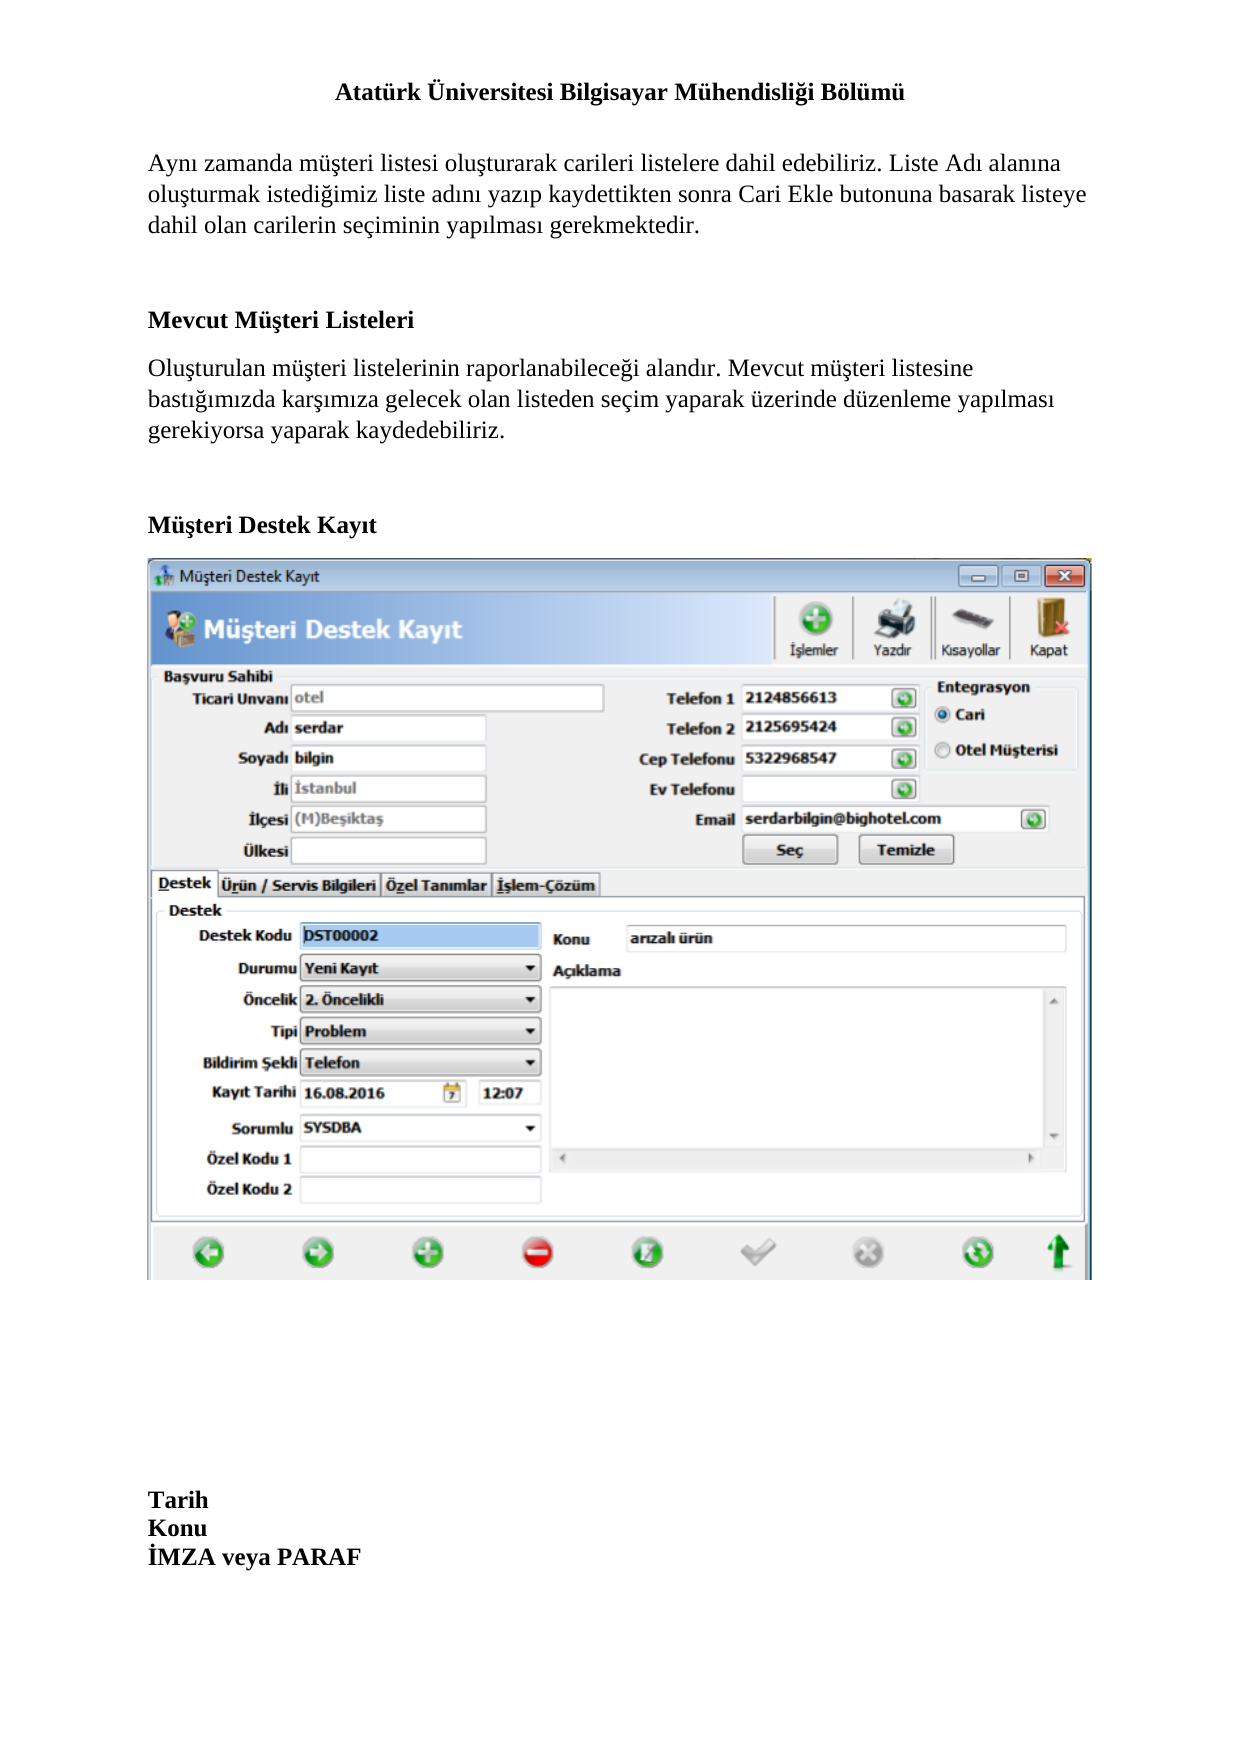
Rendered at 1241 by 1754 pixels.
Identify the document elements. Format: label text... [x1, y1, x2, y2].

text Oluşturulan müşteri listelerinin raporlanabileceği alandır. Mevcut müşteri listesine bastığımızda karşımıza gelecek olan listeden seçim yaparak üzerinde düzenleme yapılması gerekiyorsa yaparak kaydedebiliriz. [148, 353, 1093, 444]
picture [147, 558, 1093, 1280]
text Aynı zamanda müşteri listesi oluşturarak carileri listelere dahil edebiliriz. Liste Adı alanına oluşturmak istediğimiz liste adını yazıp kaydettikten sonra Cari Ekle butonuna basarak listeye dahil olan carilerin seçiminin yapılması gerekmektedir. [148, 148, 1093, 238]
text Müşteri Destek Kayıt [148, 510, 1093, 539]
text Mevcut Müşteri Listeleri [148, 305, 1093, 334]
